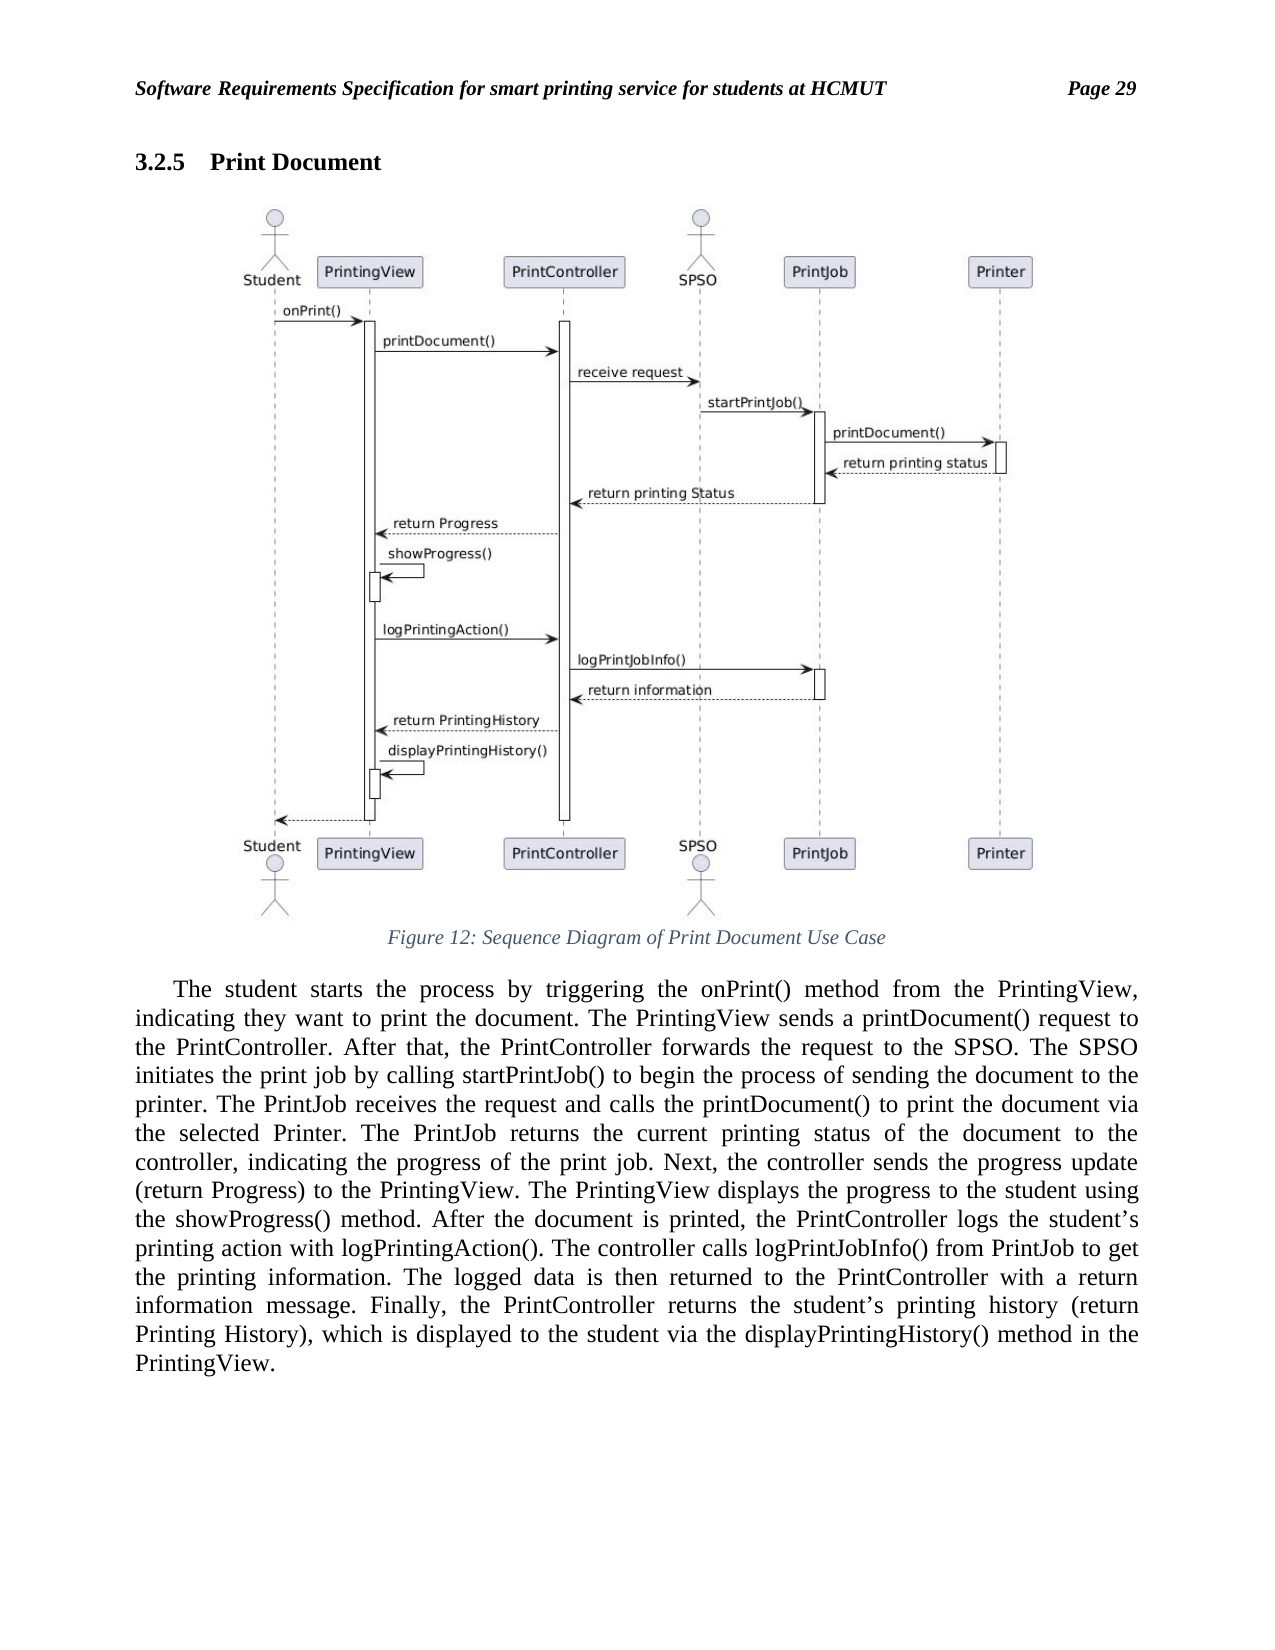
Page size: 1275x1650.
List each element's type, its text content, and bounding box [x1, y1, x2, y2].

picture [238, 204, 1037, 921]
subtitle Print Document [135, 150, 1140, 175]
text Figure 12: Sequence Diagram of Print Document Use Case [135, 925, 1140, 949]
text The student starts the process by triggering the onPrint() method from the PrintingView, indicating they want to print the document. The PrintingView sends a printDocument() request to the PrintController. After that, the PrintController forwards the request to the SPSO. The SPSO initiates the print job by calling startPrintJob() to begin the process of sending the document to the printer. The PrintJob receives the request and calls the printDocument() to print the document via the selected Printer. The PrintJob returns the current printing status of the document to the controller, indicating the progress of the print job. Next, the controller sends the progress update (return Progress) to the PrintingView. The PrintingView displays the progress to the student using the showProgress() method. After the document is printed, the PrintController logs the student’s printing action with logPrintingAction(). The controller calls logPrintJobInfo() from PrintJob to get the printing information. The logged data is then returned to the PrintController with a return information message. Finally, the PrintController returns the student’s printing history (return Printing History), which is displayed to the student via the displayPrintingHistory() method in the PrintingView. [135, 974, 1140, 1377]
